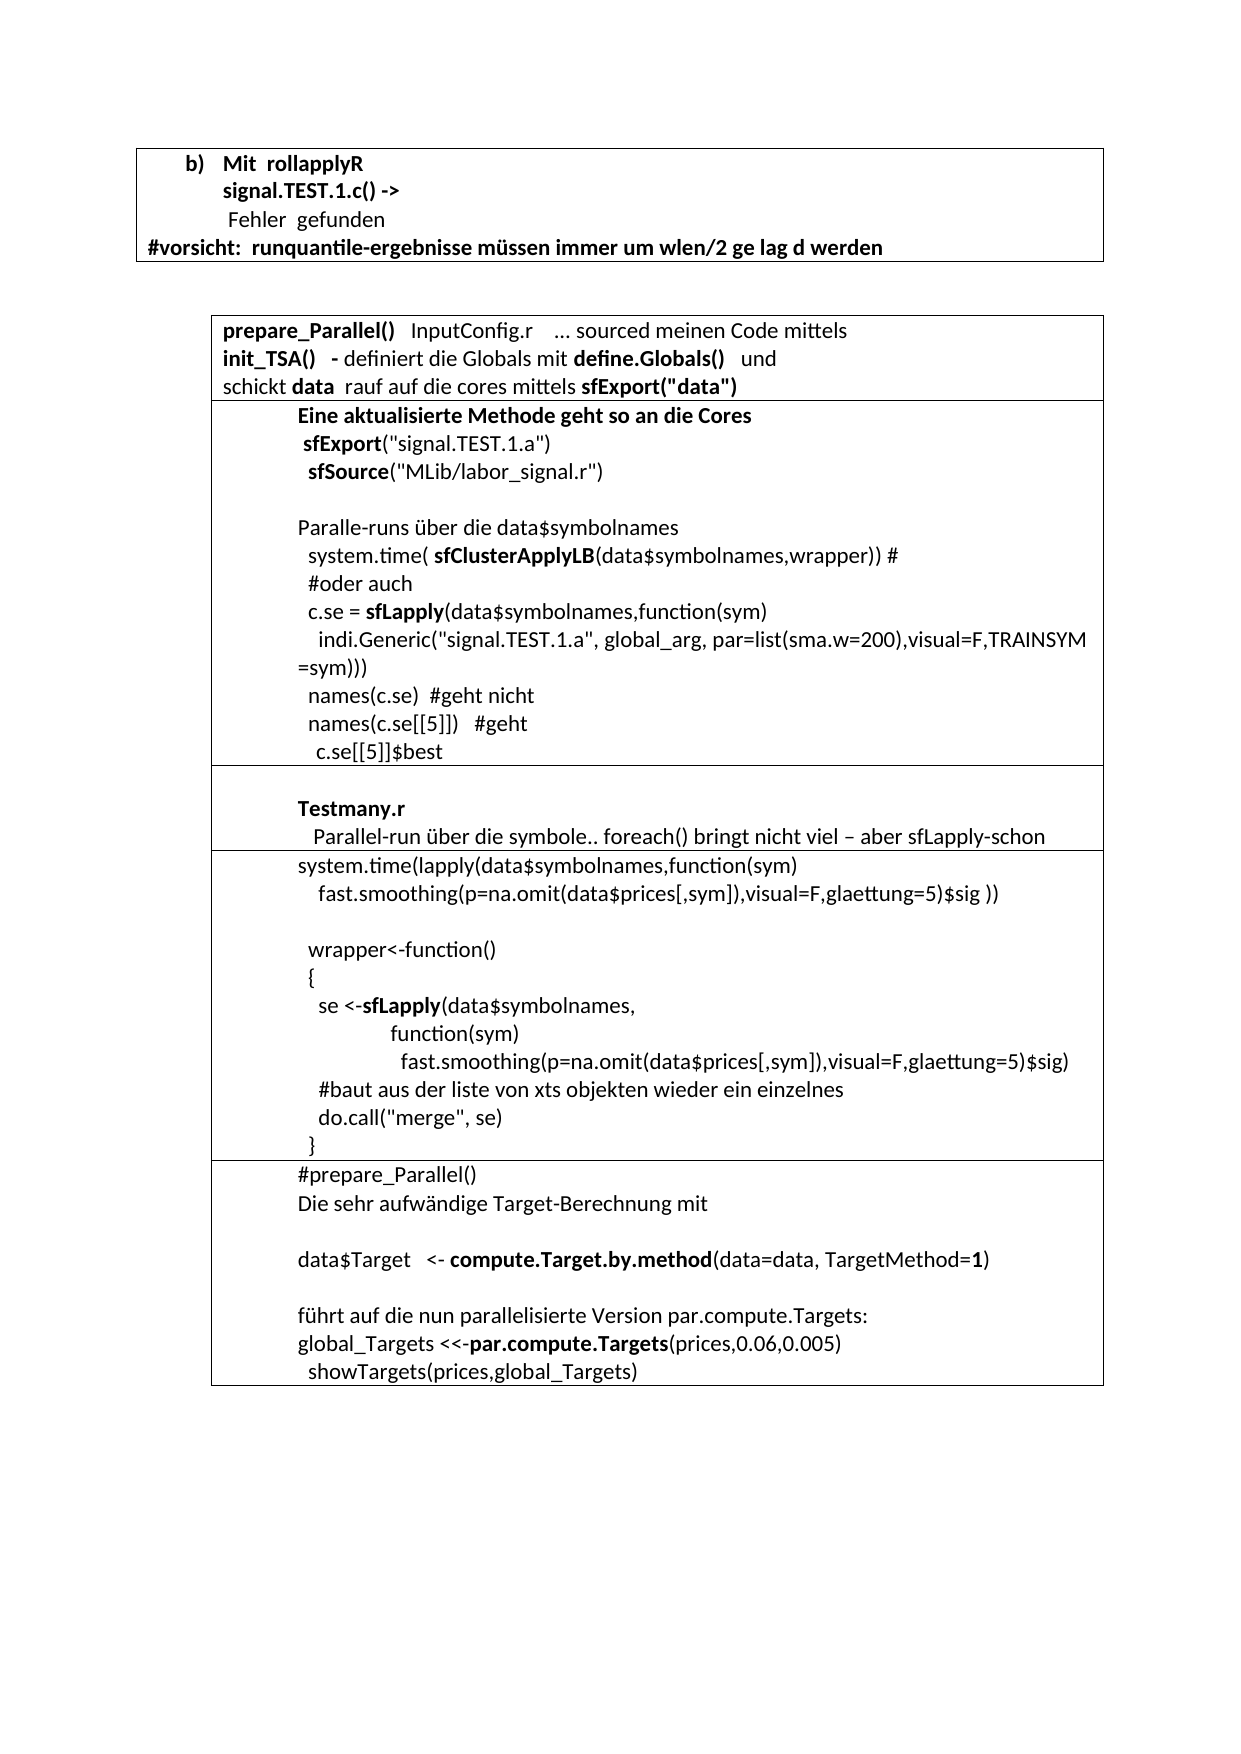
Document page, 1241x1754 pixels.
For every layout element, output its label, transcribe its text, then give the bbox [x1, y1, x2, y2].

table_cell Testmany.r Parallel-run über die symbole.. foreach() bringt nicht viel – aber sfLapply-schon [212, 766, 1103, 850]
table_cell Eine aktualisierte Methode geht so an die Cores sfExport("signal.TEST.1.a") sfSource("MLib/labor_signal.r") Paralle-runs über die data$symbolnames system.time( sfClusterApplyLB(data$symbolnames,wrapper)) # #oder auch c.se = sfLapply(data$symbolnames,function(sym) indi.Generic("signal.TEST.1.a", global_arg, par=list(sma.w=200),visual=F,TRAINSYM =sym))) names(c.se) #geht nicht names(c.se[[5]]) #geht c.se[[5]]$best [212, 401, 1103, 765]
table_cell system.time(lapply(data$symbolnames,function(sym) fast.smoothing(p=na.omit(data$prices[,sym]),visual=F,glaettung=5)$sig )) wrapper<-function() { se <-sfLapply(data$symbolnames, function(sym) fast.smoothing(p=na.omit(data$prices[,sym]),visual=F,glaettung=5)$sig) #baut aus der liste von xts objekten wieder ein einzelnes do.call("merge", se) } [212, 851, 1103, 1159]
table_cell Mit rollapplyR signal.TEST.1.c() -> Fehler gefunden #vorsicht: runquantile-ergebnisse müssen immer um wlen/2 ge lag d werden [137, 149, 1103, 261]
table_header prepare_Parallel() InputConfig.r ... sourced meinen Code mittels init_TSA() - definiert die Globals mit define.Globals() und schickt data rauf auf die cores mittels sfExport("data") [212, 316, 1103, 400]
table_cell #prepare_Parallel() Die sehr aufwändige Target-Berechnung mit data$Target <- compute.Target.by.method(data=data, TargetMethod=1) führt auf die nun parallelisierte Version par.compute.Targets: global_Targets <<-par.compute.Targets(prices,0.06,0.005) showTargets(prices,global_Targets) [212, 1161, 1103, 1385]
